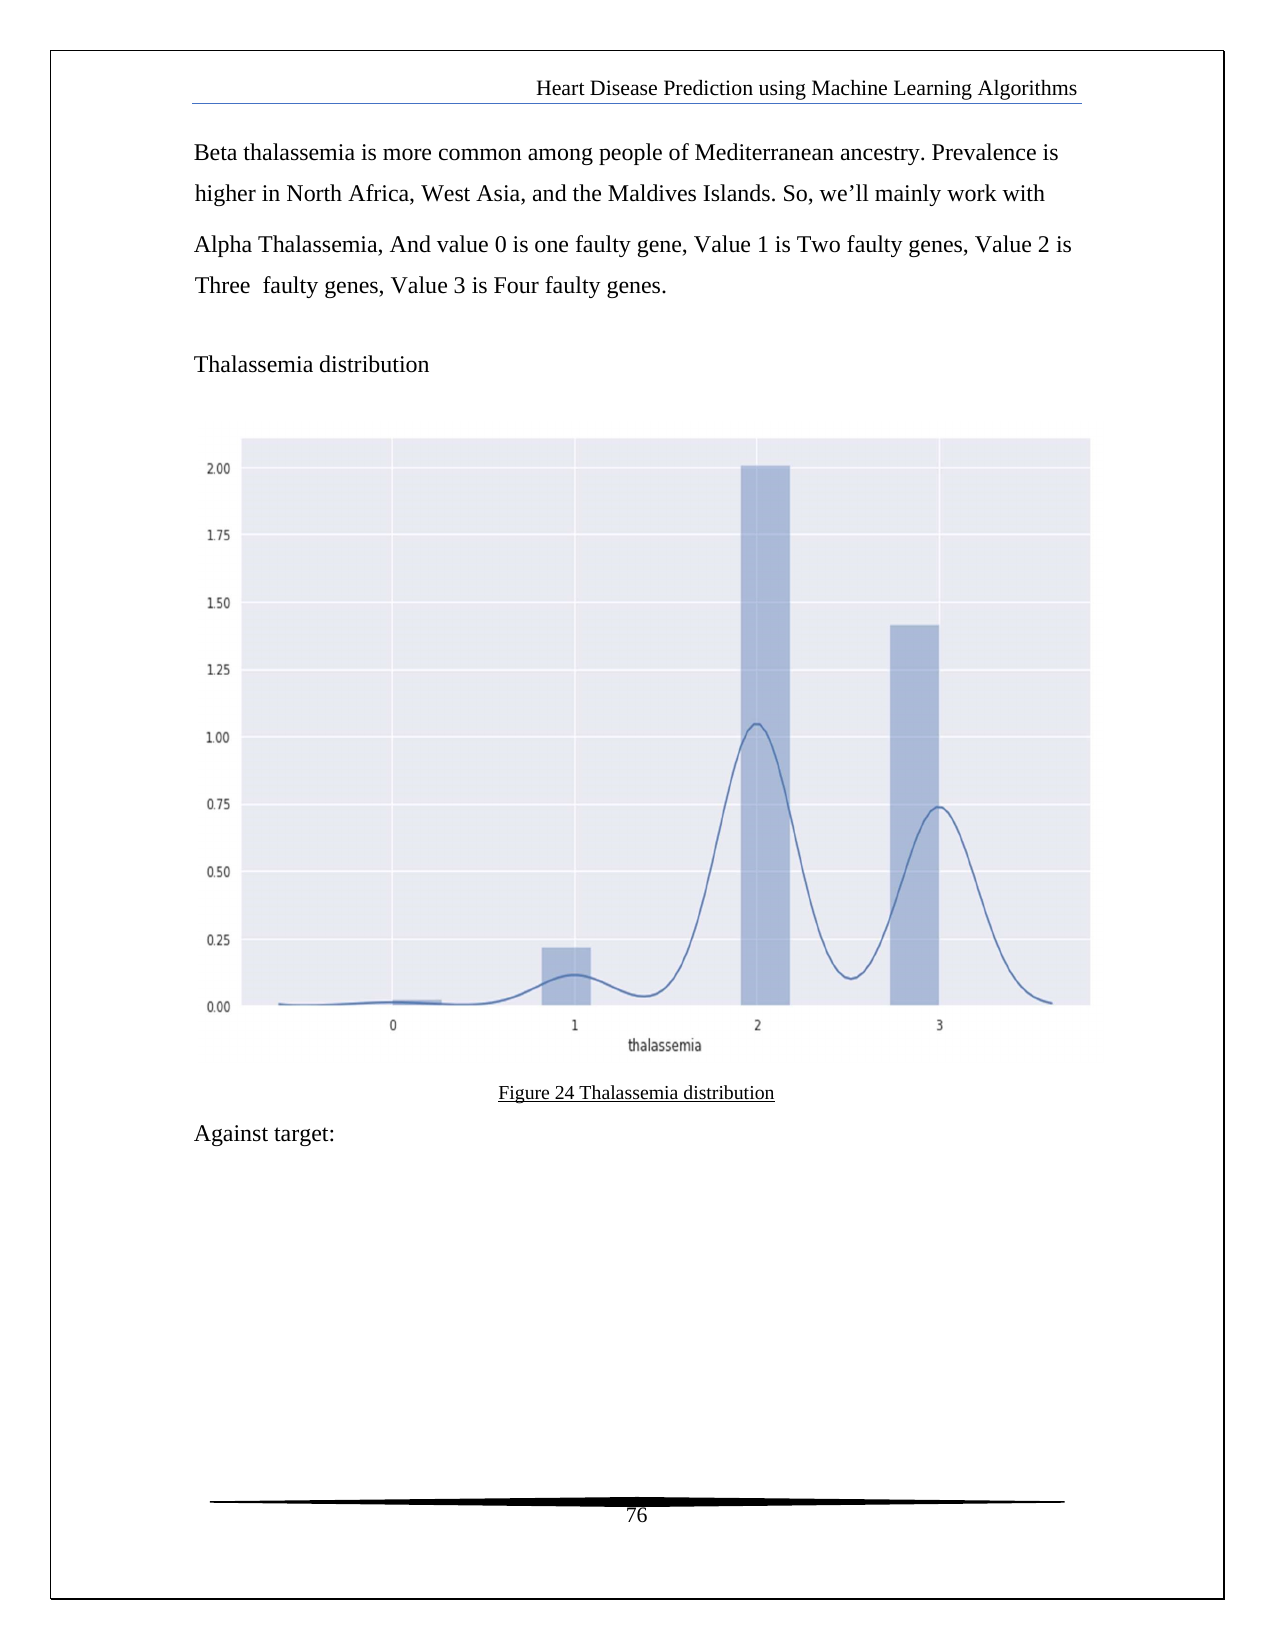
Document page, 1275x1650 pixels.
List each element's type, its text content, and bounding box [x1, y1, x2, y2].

picture [198, 421, 1104, 1063]
text Alpha Thalassemia, And value 0 is one faulty gene, Value 1 is Two faulty genes, Value 2 is Three faulty genes, Value 3 is Four faulty genes. [193, 230, 1079, 299]
text Beta thalassemia is more common among people of Mediterranean ancestry. Prevalence is higher in North Africa, West Asia, and the Maldives Islands. So, we’ll mainly work with [193, 138, 1079, 207]
text Figure 24 Thalassemia distribution [195, 1081, 1078, 1104]
text Against target: [193, 1119, 1079, 1147]
text Thalassemia distribution [193, 350, 1079, 378]
